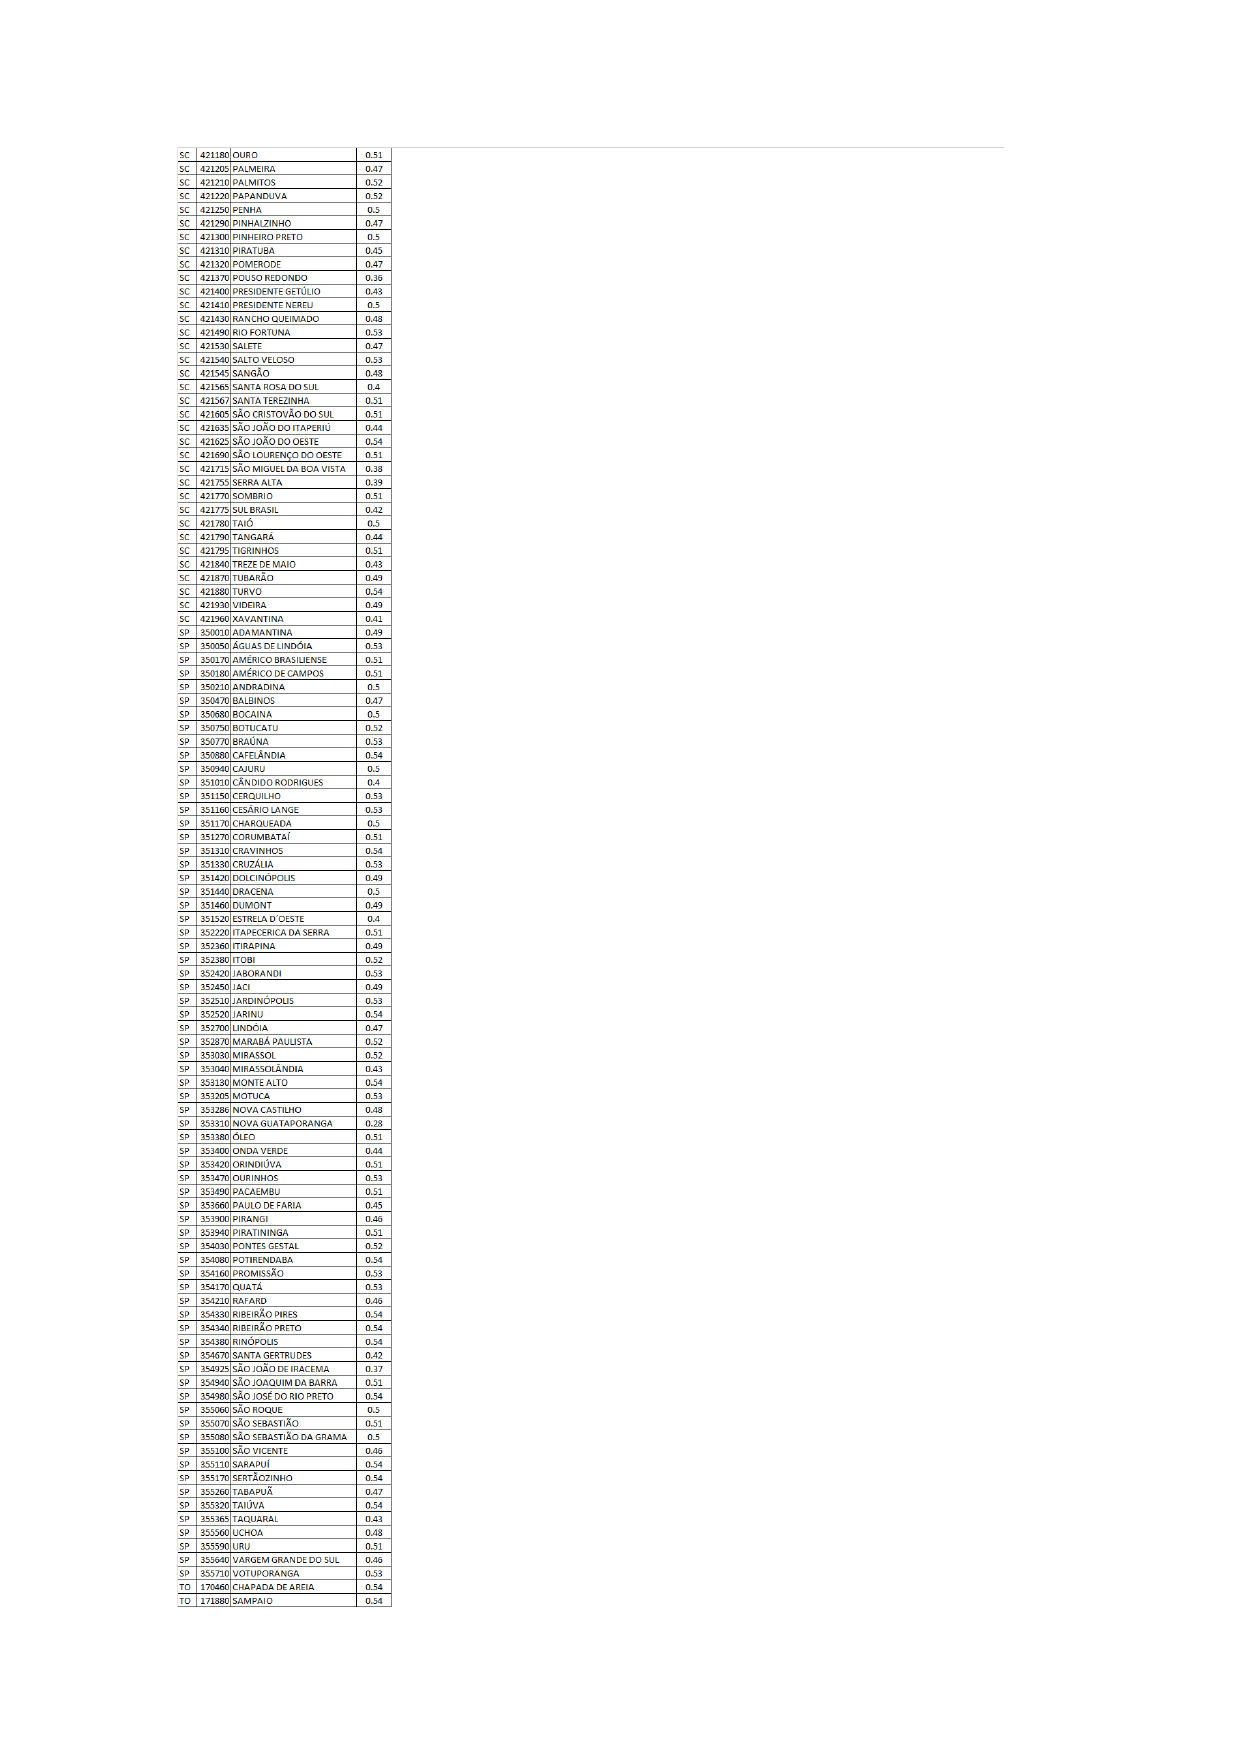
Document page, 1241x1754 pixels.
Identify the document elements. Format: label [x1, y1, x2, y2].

picture [177, 147, 1005, 1607]
